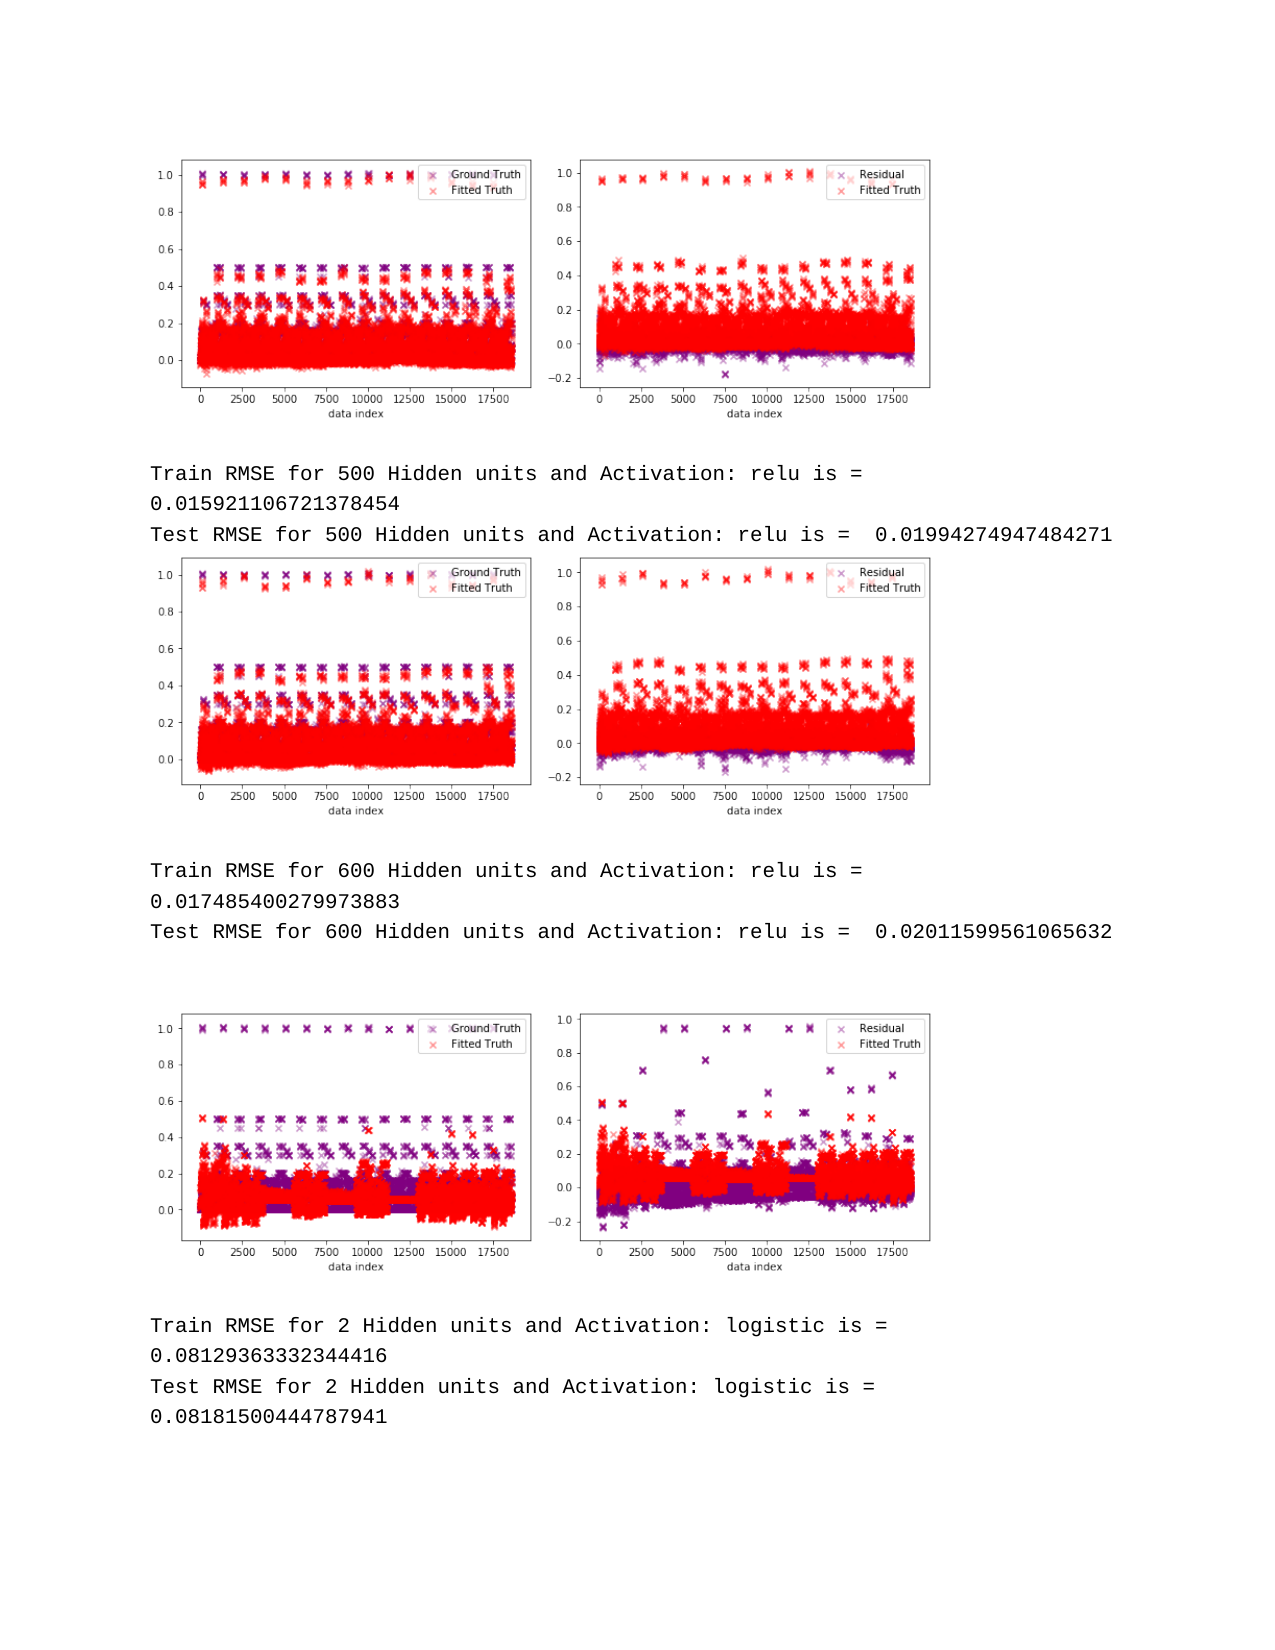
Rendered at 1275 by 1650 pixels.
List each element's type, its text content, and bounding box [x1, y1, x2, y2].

text Train RMSE for 500 Hidden units and Activation: relu is = 0.015921106721378454 [150, 456, 1125, 517]
text Test RMSE for 2 Hidden units and Activation: logistic is = 0.08181500444787941 [150, 1369, 1125, 1430]
picture [150, 1003, 940, 1280]
picture [150, 547, 940, 824]
text Test RMSE for 500 Hidden units and Activation: relu is = 0.01994274947484271 [150, 517, 1125, 547]
text Train RMSE for 600 Hidden units and Activation: relu is = 0.017485400279973883 [150, 854, 1125, 914]
text Train RMSE for 2 Hidden units and Activation: logistic is = 0.08129363332344416 [150, 1308, 1125, 1369]
text Test RMSE for 600 Hidden units and Activation: relu is = 0.02011599561065632 [150, 914, 1125, 944]
picture [150, 150, 940, 427]
